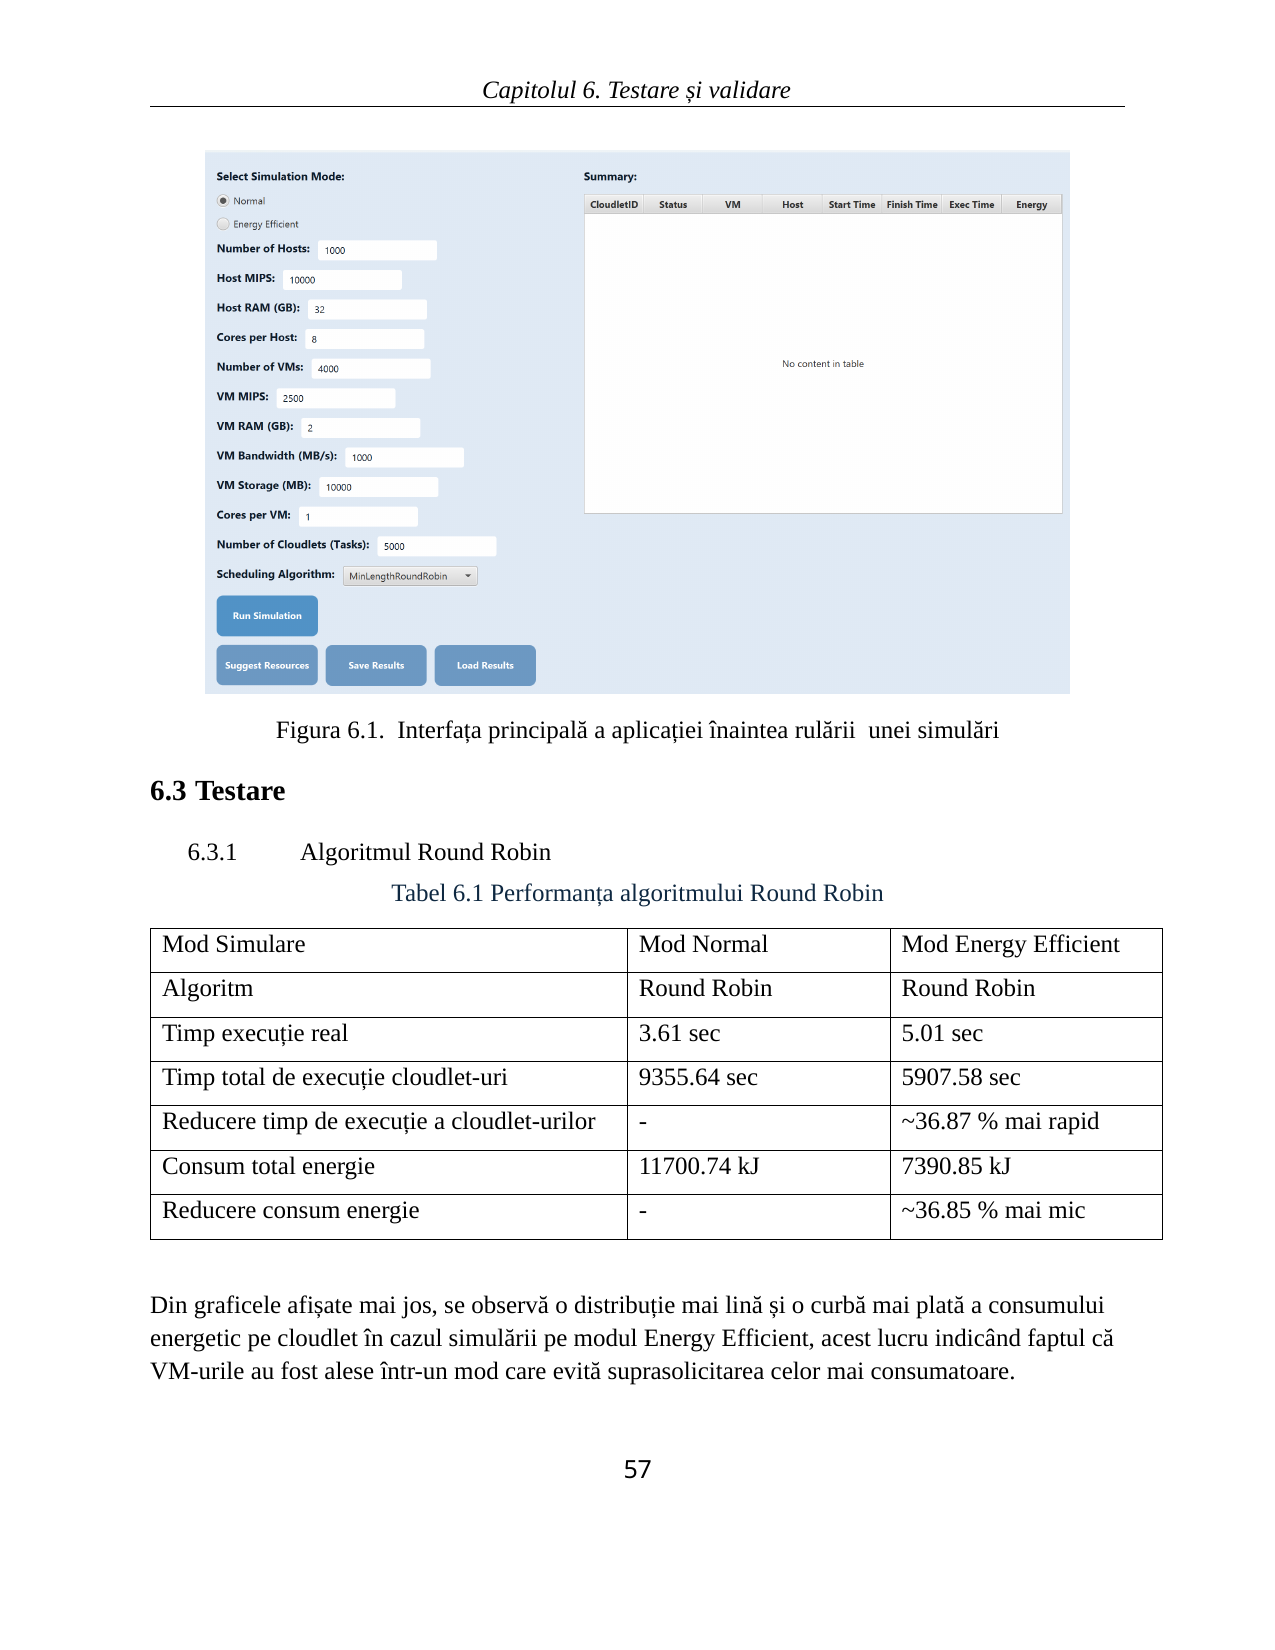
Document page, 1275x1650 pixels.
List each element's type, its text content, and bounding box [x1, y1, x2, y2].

table_cell 9355.64 sec [628, 1062, 890, 1105]
table_cell Timp total de execuție cloudlet-uri [151, 1062, 627, 1105]
text Din graficele afișate mai jos, se observă o distribuție mai lină și o curbă mai plată a consumului energetic pe cloudlet în cazul simulării pe modul Energy Efficient, acest lucru indicând faptul că VM-urile au fost alese într-un mod care evită suprasolicitarea celor mai consumatoare. [150, 1290, 1125, 1385]
picture [205, 150, 1070, 694]
table_cell Timp execuție real [151, 1018, 627, 1061]
table_cell 3.61 sec [628, 1018, 890, 1061]
table_header Mod Simulare [151, 929, 627, 972]
table_cell - [628, 1106, 890, 1150]
table_header Mod Energy Efficient [891, 929, 1162, 972]
table_cell ~36.85 % mai mic [891, 1195, 1162, 1239]
table_cell Reducere consum energie [151, 1195, 627, 1239]
table_cell 11700.74 kJ [628, 1151, 890, 1194]
table_cell - [628, 1195, 890, 1239]
text Tabel 6.1 Performanța algoritmului Round Robin [150, 878, 1125, 907]
table_header Mod Normal [628, 929, 890, 972]
table_cell Round Robin [891, 973, 1162, 1017]
table_cell 7390.85 kJ [891, 1151, 1162, 1194]
text Figura 6.1. Interfața principală a aplicației înaintea rulării unei simulări [150, 715, 1125, 744]
text Algoritmul Round Robin [187, 837, 1125, 866]
table_cell Algoritm [151, 973, 627, 1017]
table_cell ~36.87 % mai rapid [891, 1106, 1162, 1150]
text Testare [150, 773, 1125, 807]
table_cell 5.01 sec [891, 1018, 1162, 1061]
table_cell Round Robin [628, 973, 890, 1017]
table_cell Consum total energie [151, 1151, 627, 1194]
table_cell Reducere timp de execuție a cloudlet-urilor [151, 1106, 627, 1150]
table_cell 5907.58 sec [891, 1062, 1162, 1105]
